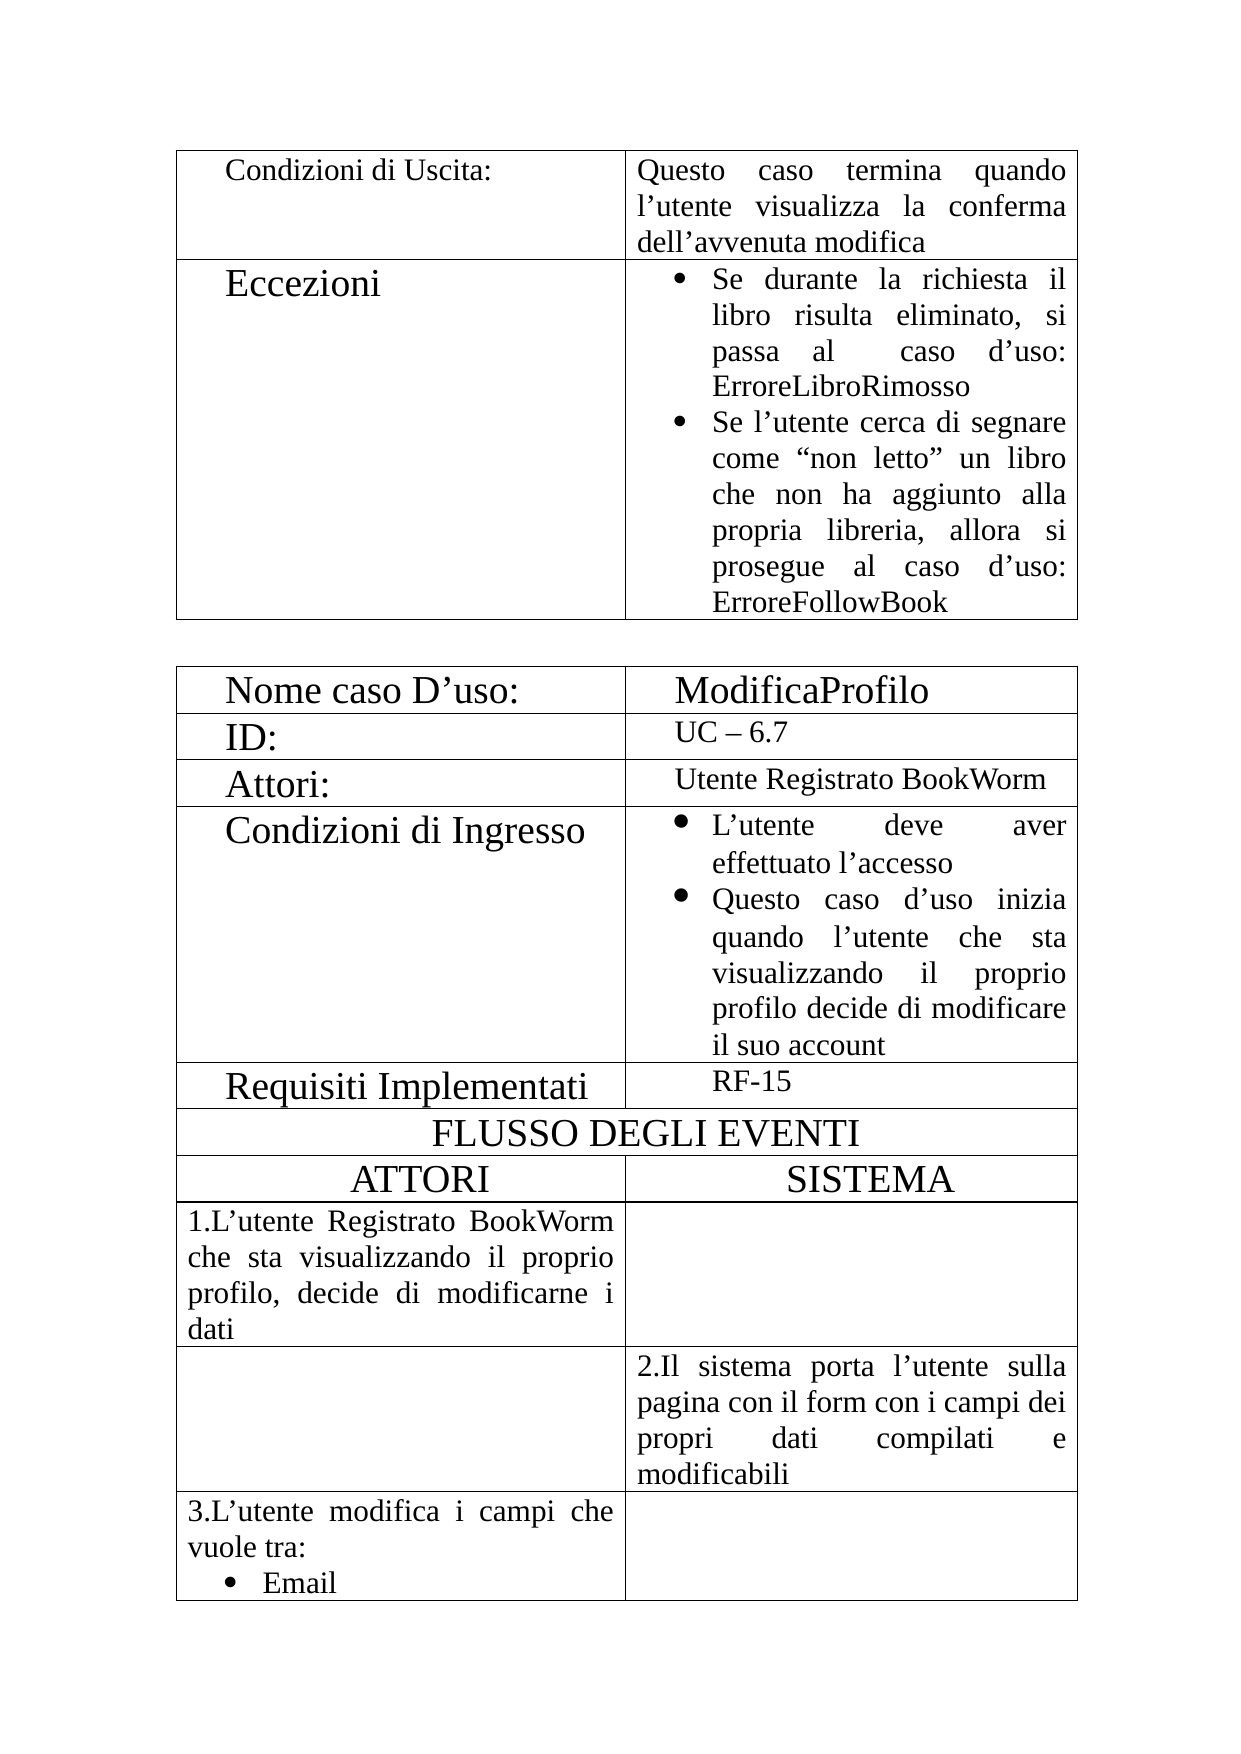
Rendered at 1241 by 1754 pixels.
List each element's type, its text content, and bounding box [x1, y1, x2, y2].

table_cell [177, 1347, 625, 1491]
table_cell Utente Registrato BookWorm [626, 760, 1077, 806]
table_cell Condizioni di Ingresso [177, 807, 625, 1062]
table_cell Attori: [177, 760, 625, 806]
table_cell [626, 1492, 1077, 1600]
table_cell ATTORI [177, 1156, 625, 1201]
table_cell Condizioni di Uscita: [177, 151, 625, 259]
table_cell Eccezioni [177, 260, 625, 619]
table_cell 2.Il sistema porta l’utente sulla pagina con il form con i campi dei propri dati compilati e modificabili [626, 1347, 1077, 1491]
table_cell Requisiti Implementati [177, 1063, 625, 1108]
table_cell RF-15 [626, 1063, 1077, 1108]
table_header ModificaProfilo [626, 667, 1077, 712]
table_cell [626, 1203, 1077, 1346]
table_cell Questo caso termina quando l’utente visualizza la conferma dell’avvenuta modifica [626, 151, 1077, 259]
table_cell ID: [177, 714, 625, 759]
table_cell L’utente deve aver effettuato l’accesso Questo caso d’uso inizia quando l’utente che sta visualizzando il proprio profilo decide di modificare il suo account [626, 807, 1077, 1062]
table_cell UC – 6.7 [626, 714, 1077, 759]
table_cell 1.L’utente Registrato BookWorm che sta visualizzando il proprio profilo, decide di modificarne i dati [177, 1203, 625, 1346]
table_cell SISTEMA [626, 1156, 1077, 1201]
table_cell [177, 1492, 625, 1600]
table_cell FLUSSO DEGLI EVENTI [177, 1109, 1077, 1155]
table_header Nome caso D’uso: [177, 667, 625, 712]
table_cell Se durante la richiesta il libro risulta eliminato, si passa al caso d’uso: ErroreLibroRimosso Se l’utente cerca di segnare come “non letto” un libro che non ha aggiunto alla propria libreria, allora si prosegue al caso d’uso: ErroreFollowBook [626, 260, 1077, 619]
